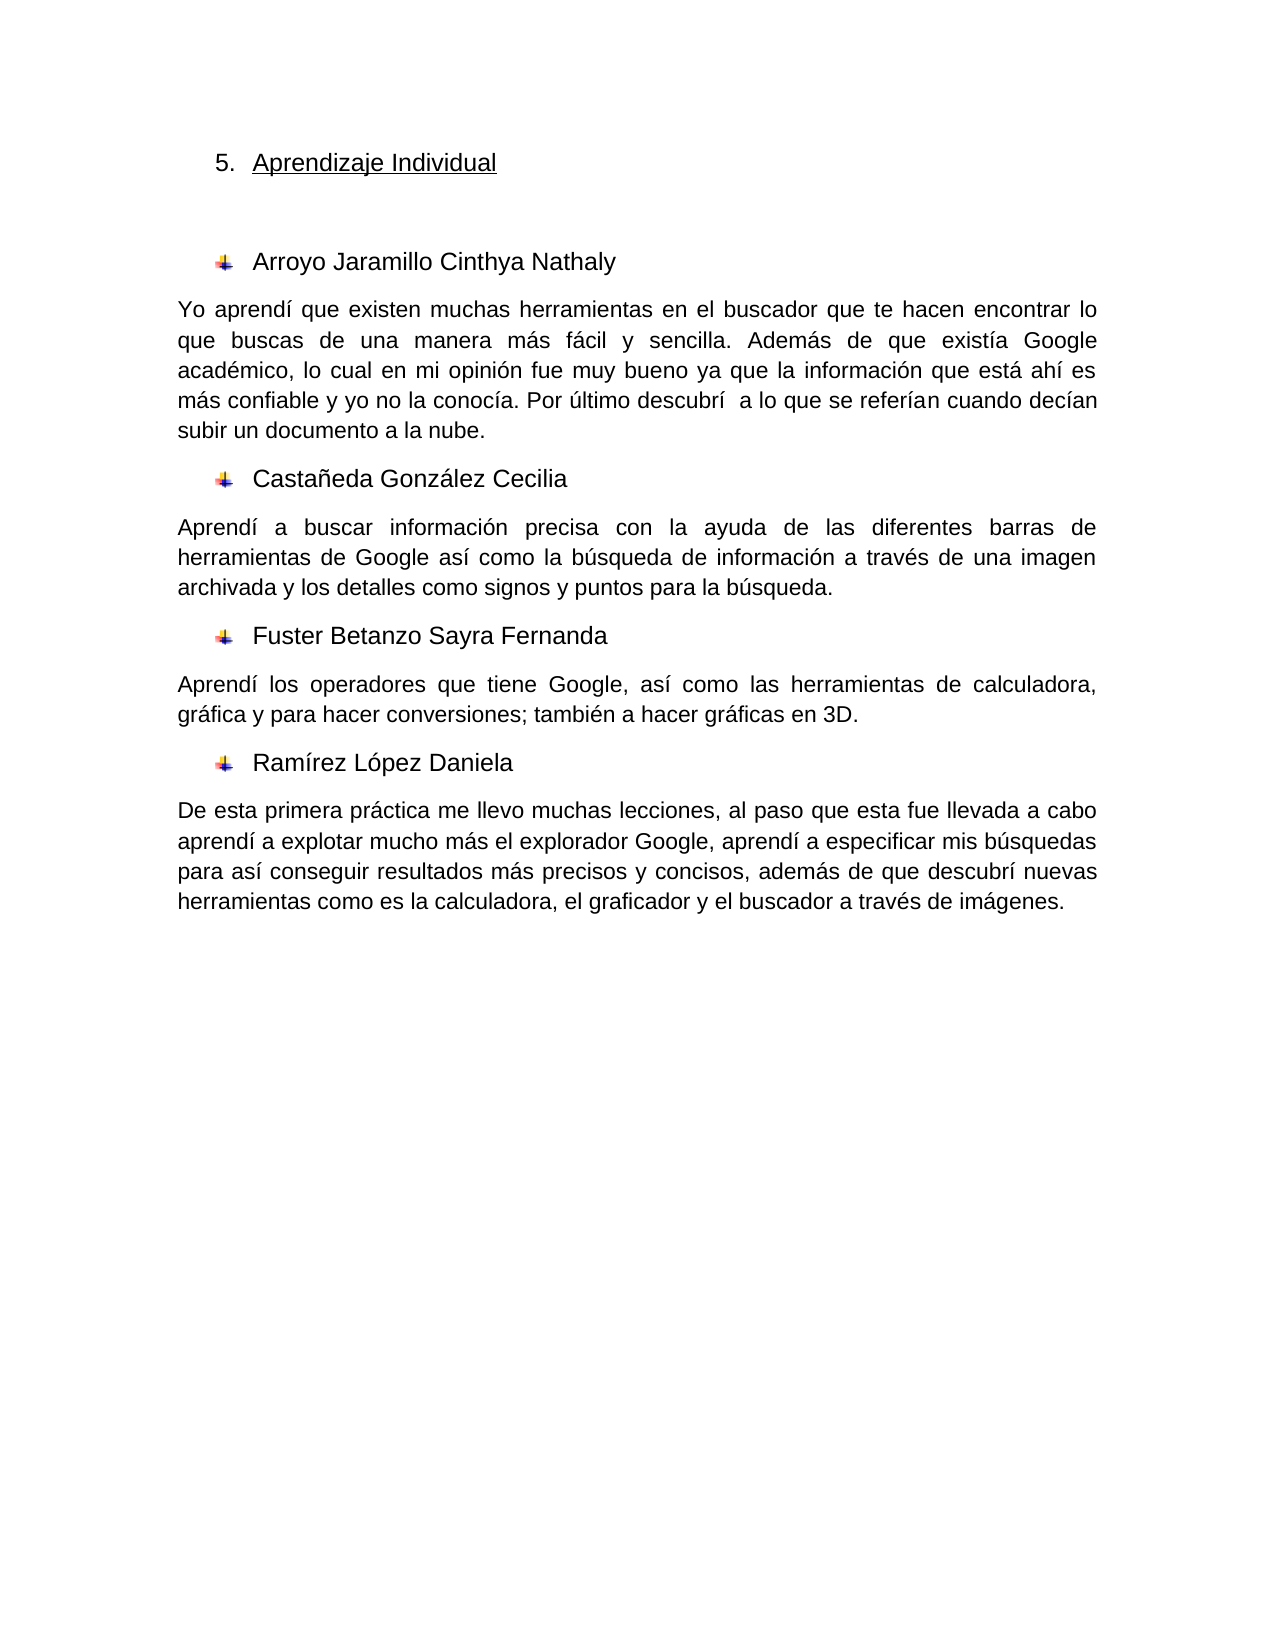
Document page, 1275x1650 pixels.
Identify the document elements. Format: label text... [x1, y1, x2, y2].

list Aprendizaje Individual [215, 148, 1098, 176]
list Arroyo Jaramillo Cinthya Nathaly [215, 247, 1098, 275]
picture [215, 754, 233, 772]
text Aprendí a buscar información precisa con la ayuda de las diferentes barras de herramientas de Google así como la búsqueda de información a través de una imagen archivada y los detalles como signos y puntos para la búsqueda. [177, 514, 1098, 601]
list Ramírez López Daniela [215, 748, 1098, 777]
list Fuster Betanzo Sayra Fernanda [215, 621, 1098, 650]
list Castañeda González Cecilia [215, 464, 1098, 493]
text De esta primera práctica me llevo muchas lecciones, al paso que esta fue llevada a cabo aprendí a explotar mucho más el explorador Google, aprendí a especificar mis búsquedas para así conseguir resultados más precisos y concisos, además de que descubrí nuevas herramientas como es la calculadora, el graficador y el buscador a través de imágenes. [177, 797, 1098, 914]
text Aprendí los operadores que tiene Google, así como las herramientas de calculadora, gráfica y para hacer conversiones; también a hacer gráficas en 3D. [177, 671, 1098, 727]
picture [215, 470, 233, 488]
text Yo aprendí que existen muchas herramientas en el buscador que te hacen encontrar lo que buscas de una manera más fácil y sencilla. Además de que existía Google académico, lo cual en mi opinión fue muy bueno ya que la información que está ahí es más confiable y yo no la conocía. Por último descubrí a lo que se referían cuando decían subir un documento a la nube. [177, 296, 1098, 443]
picture [215, 628, 233, 645]
picture [215, 253, 233, 271]
